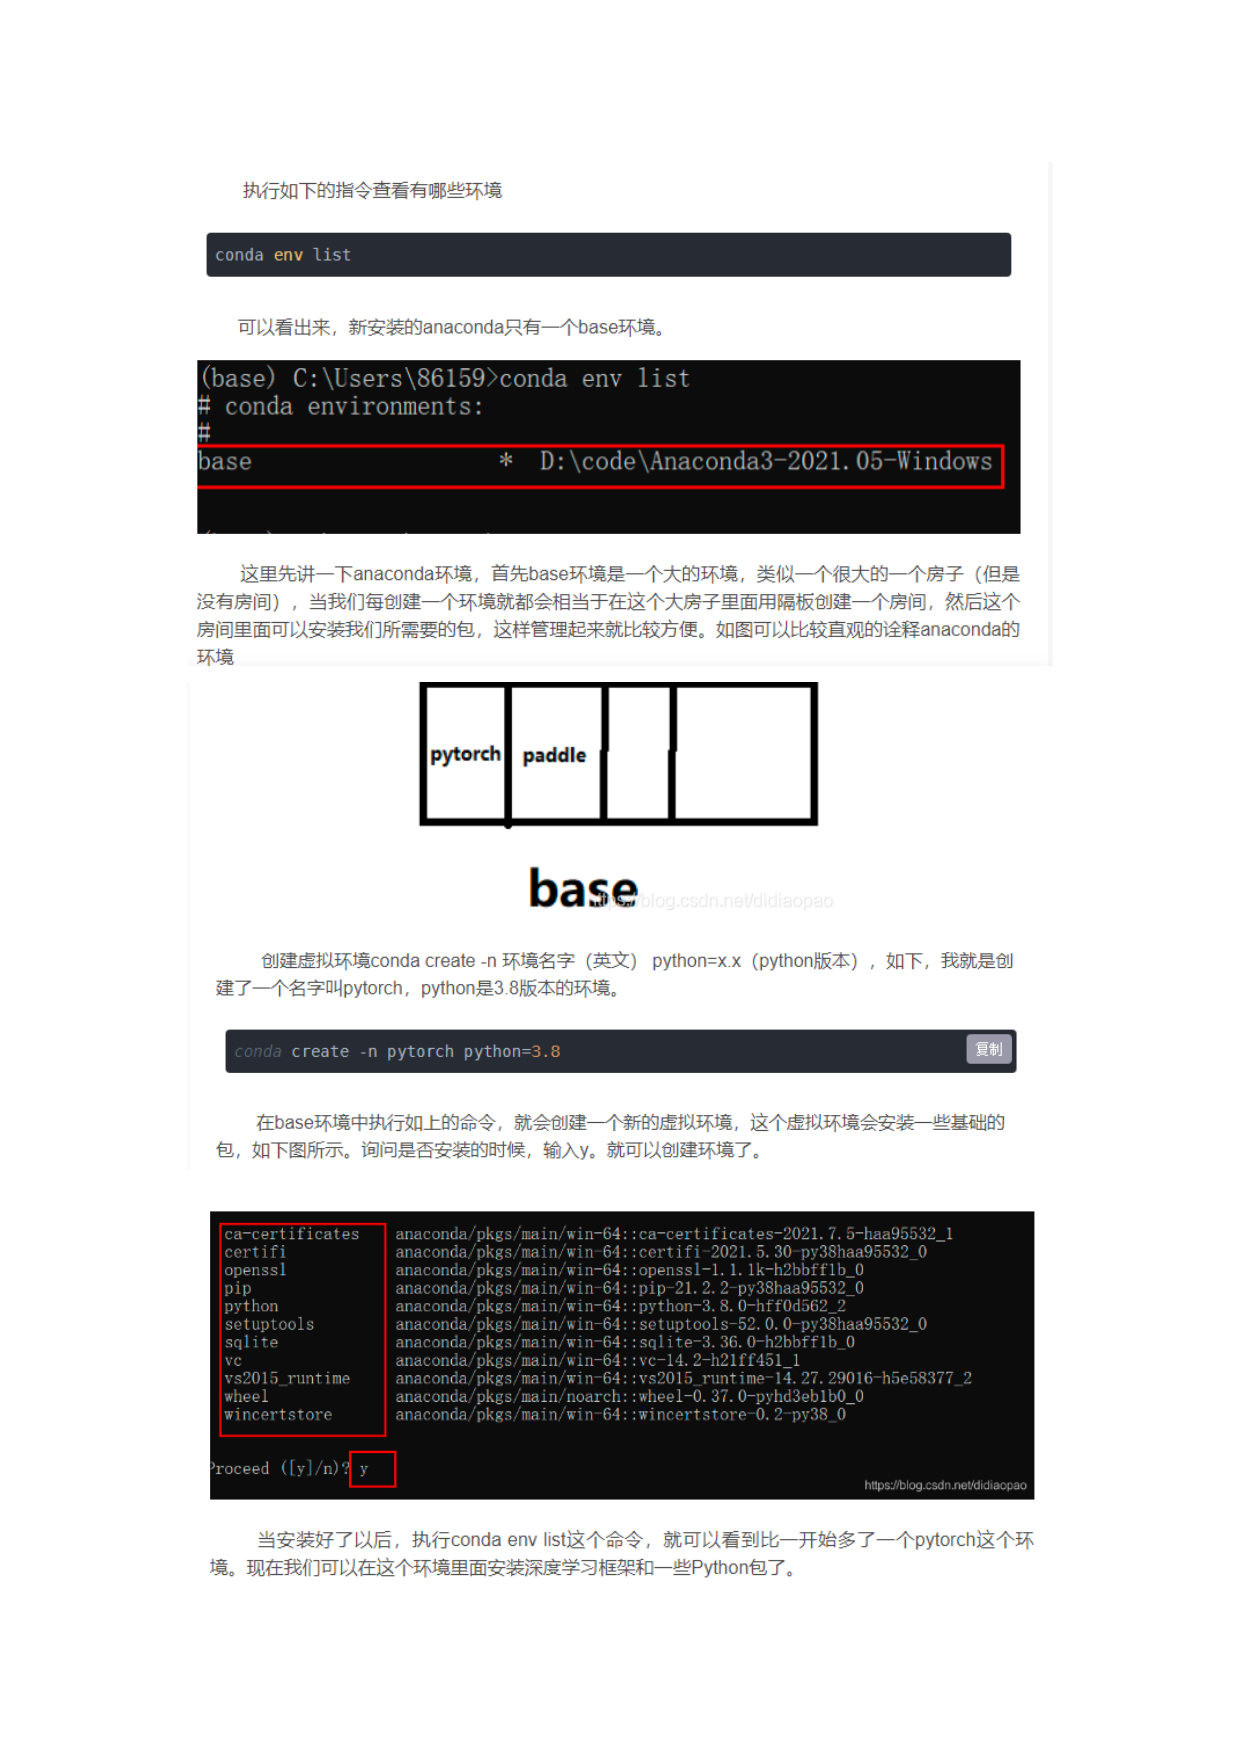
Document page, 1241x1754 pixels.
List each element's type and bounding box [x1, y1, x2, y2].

picture [187, 1202, 1053, 1581]
picture [187, 162, 1053, 666]
picture [187, 682, 1053, 1171]
